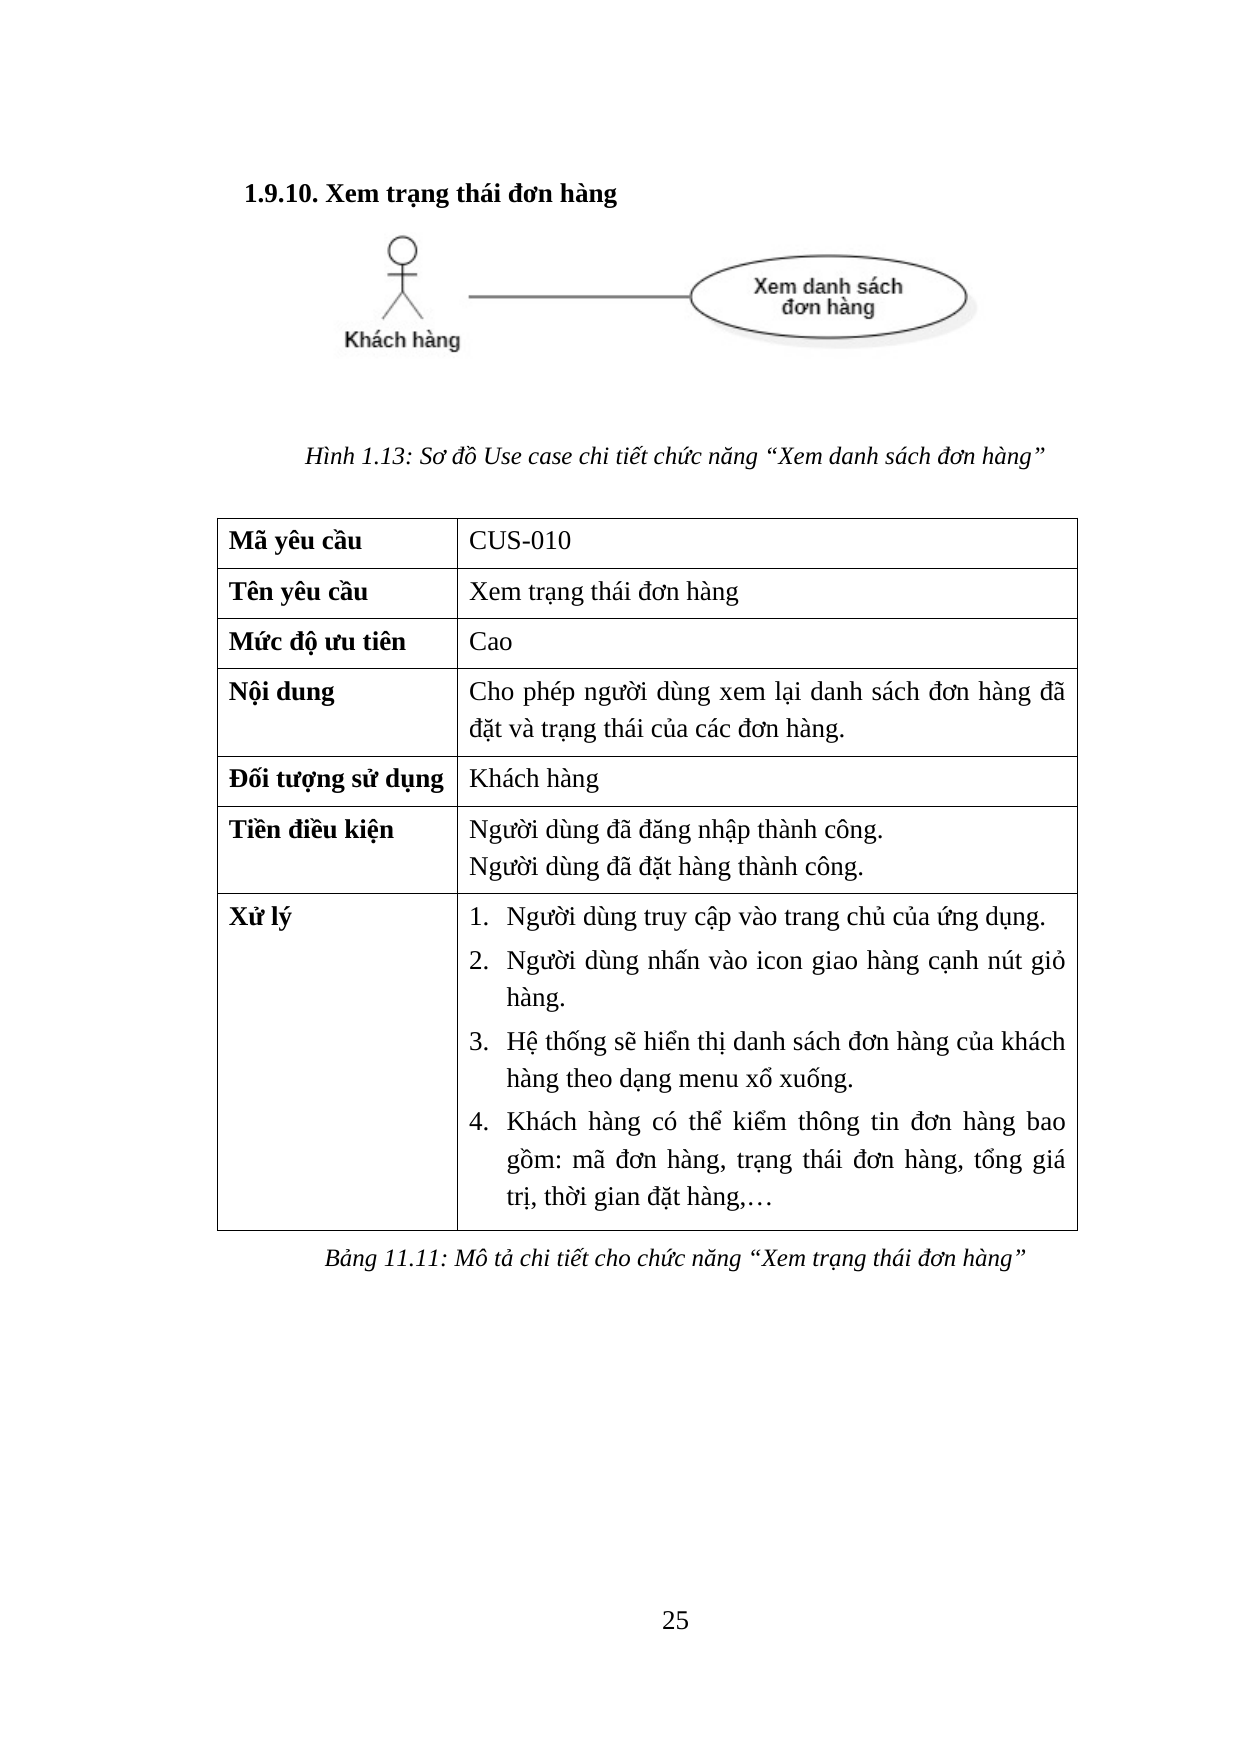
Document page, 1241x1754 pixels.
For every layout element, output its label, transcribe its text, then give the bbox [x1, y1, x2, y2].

text Hình 1.13: Sơ đồ Use case chi tiết chức năng “Xem danh sách đơn hàng” [229, 441, 1122, 470]
table_cell Khách hàng [458, 757, 1077, 806]
table_cell Mức độ ưu tiên [218, 619, 457, 668]
table_cell Người dùng truy cập vào trang chủ của ứng dụng. Người dùng nhấn vào icon giao hàng cạnh nút giỏ hàng. Hệ thống sẽ hiển thị danh sách đơn hàng của khách hàng theo dạng menu xổ xuống. Khách hàng có thể kiểm thông tin đơn hàng bao gồm: mã đơn hàng, trạng thái đơn hàng, tổng giá trị, thời gian đặt hàng,… [458, 894, 1077, 1229]
table_cell Tên yêu cầu [218, 569, 457, 618]
table_cell Xử lý [218, 894, 457, 1229]
table_header CUS-010 [458, 519, 1077, 568]
table_cell Người dùng đã đăng nhập thành công. Người dùng đã đặt hàng thành công. [458, 807, 1077, 893]
text Bảng 11.11: Mô tả chi tiết cho chức năng “Xem trạng thái đơn hàng” [229, 1243, 1122, 1272]
table_cell Cao [458, 619, 1077, 668]
subtitle Xem trạng thái đơn hàng [244, 177, 1122, 208]
table_cell Đối tượng sử dụng [218, 757, 457, 806]
table_header Mã yêu cầu [218, 519, 457, 568]
table_cell Xem trạng thái đơn hàng [458, 569, 1077, 618]
table_cell Cho phép người dùng xem lại danh sách đơn hàng đã đặt và trạng thái của các đơn hàng. [458, 669, 1077, 756]
table_cell Nội dung [218, 669, 457, 756]
picture [322, 220, 1029, 423]
table_cell Tiền điều kiện [218, 807, 457, 893]
